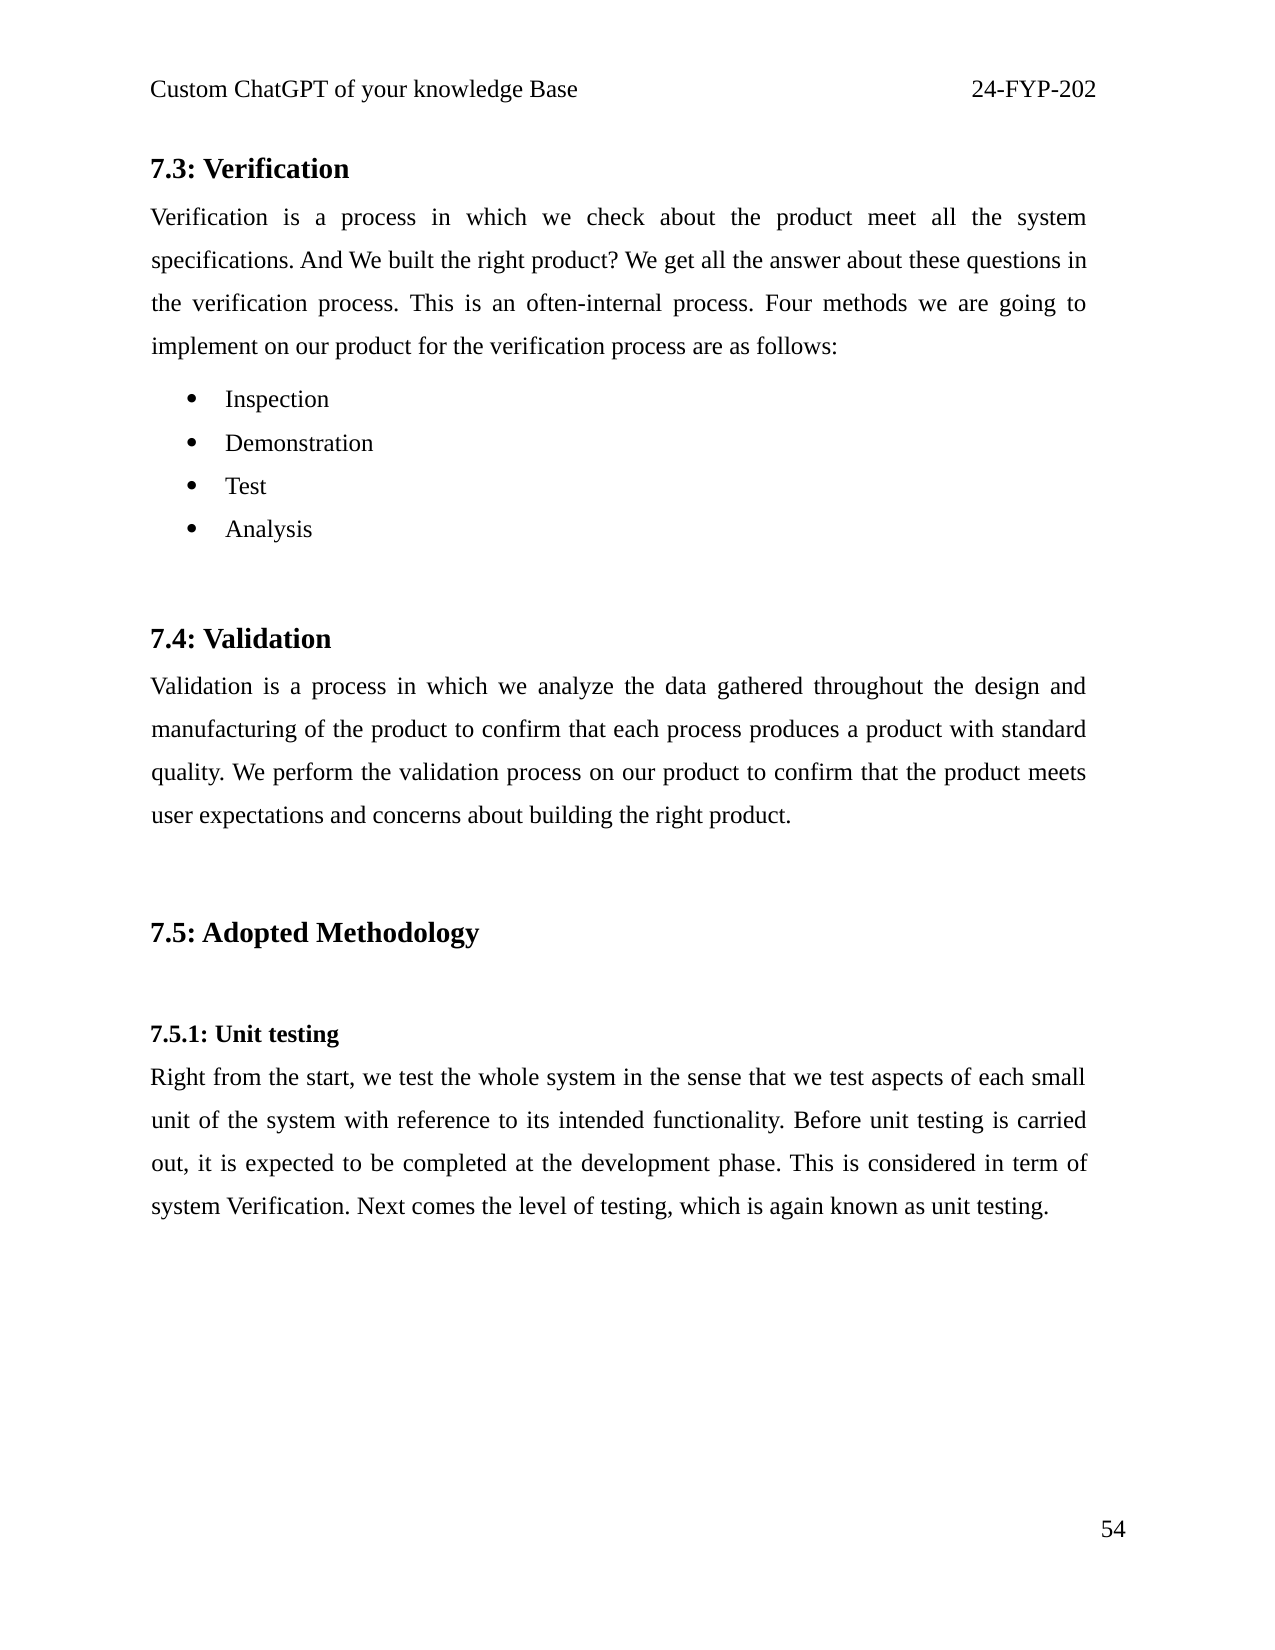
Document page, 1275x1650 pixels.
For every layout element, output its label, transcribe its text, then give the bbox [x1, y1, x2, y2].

subtitle 7.5.1: Unit testing [150, 1019, 1088, 1047]
text Right from the start, we test the whole system in the sense that we test aspects of each small unit of the system with reference to its intended functionality. Before unit testing is carried out, it is expected to be completed at the development phase. This is considered in term of system Verification. Next comes the level of testing, which is again known as unit testing. [150, 1062, 1088, 1220]
subtitle 7.3: Verification [150, 151, 1076, 185]
list Demonstration [187, 428, 1088, 456]
list Analysis [187, 514, 1088, 543]
list Inspection [187, 384, 1088, 413]
subtitle 7.4: Validation [150, 621, 1076, 654]
subtitle 7.5: Adopted Methodology [150, 915, 1076, 948]
text Validation is a process in which we analyze the data gathered throughout the design and manufacturing of the product to confirm that each process produces a product with standard quality. We perform the validation process on our product to confirm that the product meets user expectations and concerns about building the right product. [150, 671, 1088, 829]
text Verification is a process in which we check about the product meet all the system specifications. And We built the right product? We get all the answer about these questions in the verification process. This is an often-internal process. Four methods we are going to implement on our product for the verification process are as follows: [150, 202, 1088, 360]
list Test [187, 471, 1088, 499]
